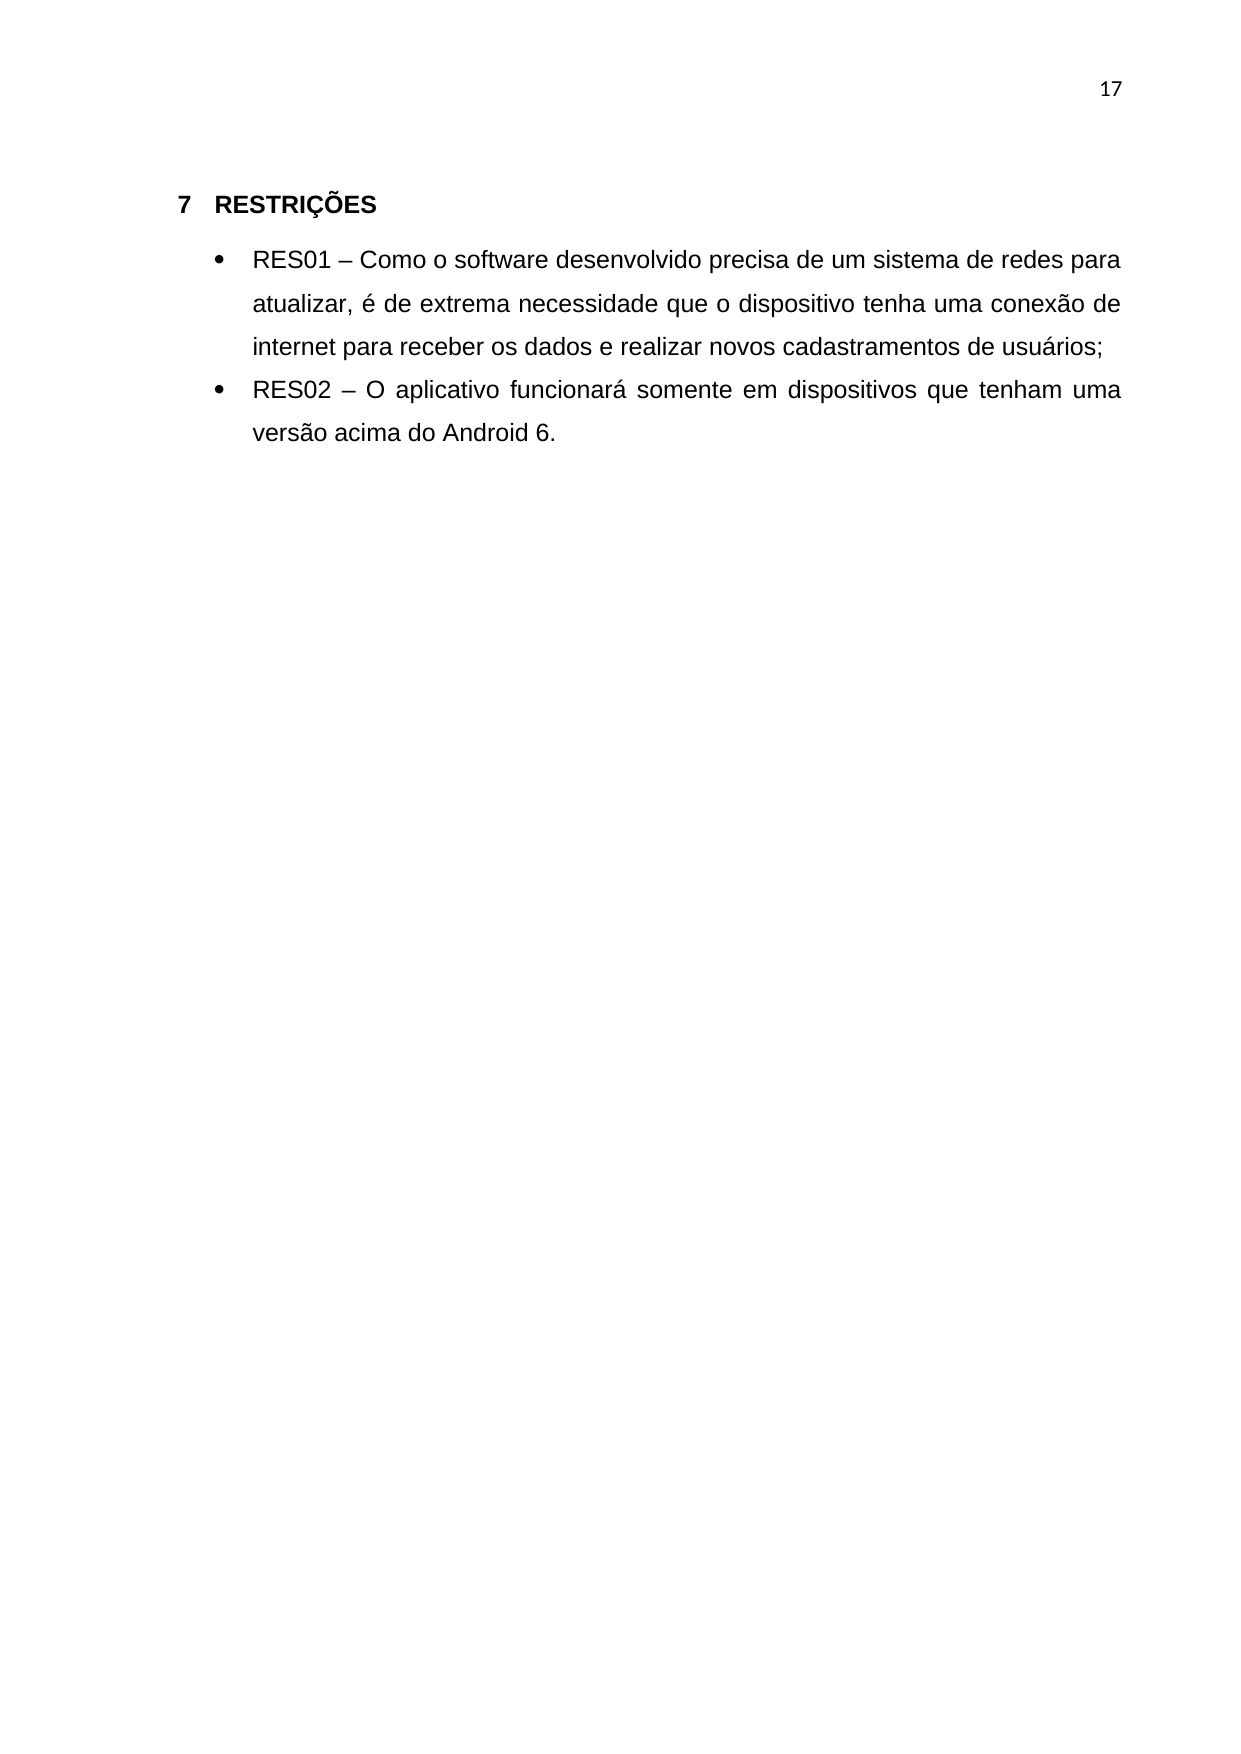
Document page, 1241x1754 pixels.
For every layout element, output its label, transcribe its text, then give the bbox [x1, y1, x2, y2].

list RES01 – Como o software desenvolvido precisa de um sistema de redes para atualizar, é de extrema necessidade que o dispositivo tenha uma conexão de internet para receber os dados e realizar novos cadastramentos de usuários; [215, 245, 1122, 360]
list RES02 – O aplicativo funcionará somente em dispositivos que tenham uma versão acima do Android 6. [215, 375, 1122, 447]
subtitle RESTRIÇÕES [177, 190, 1122, 218]
